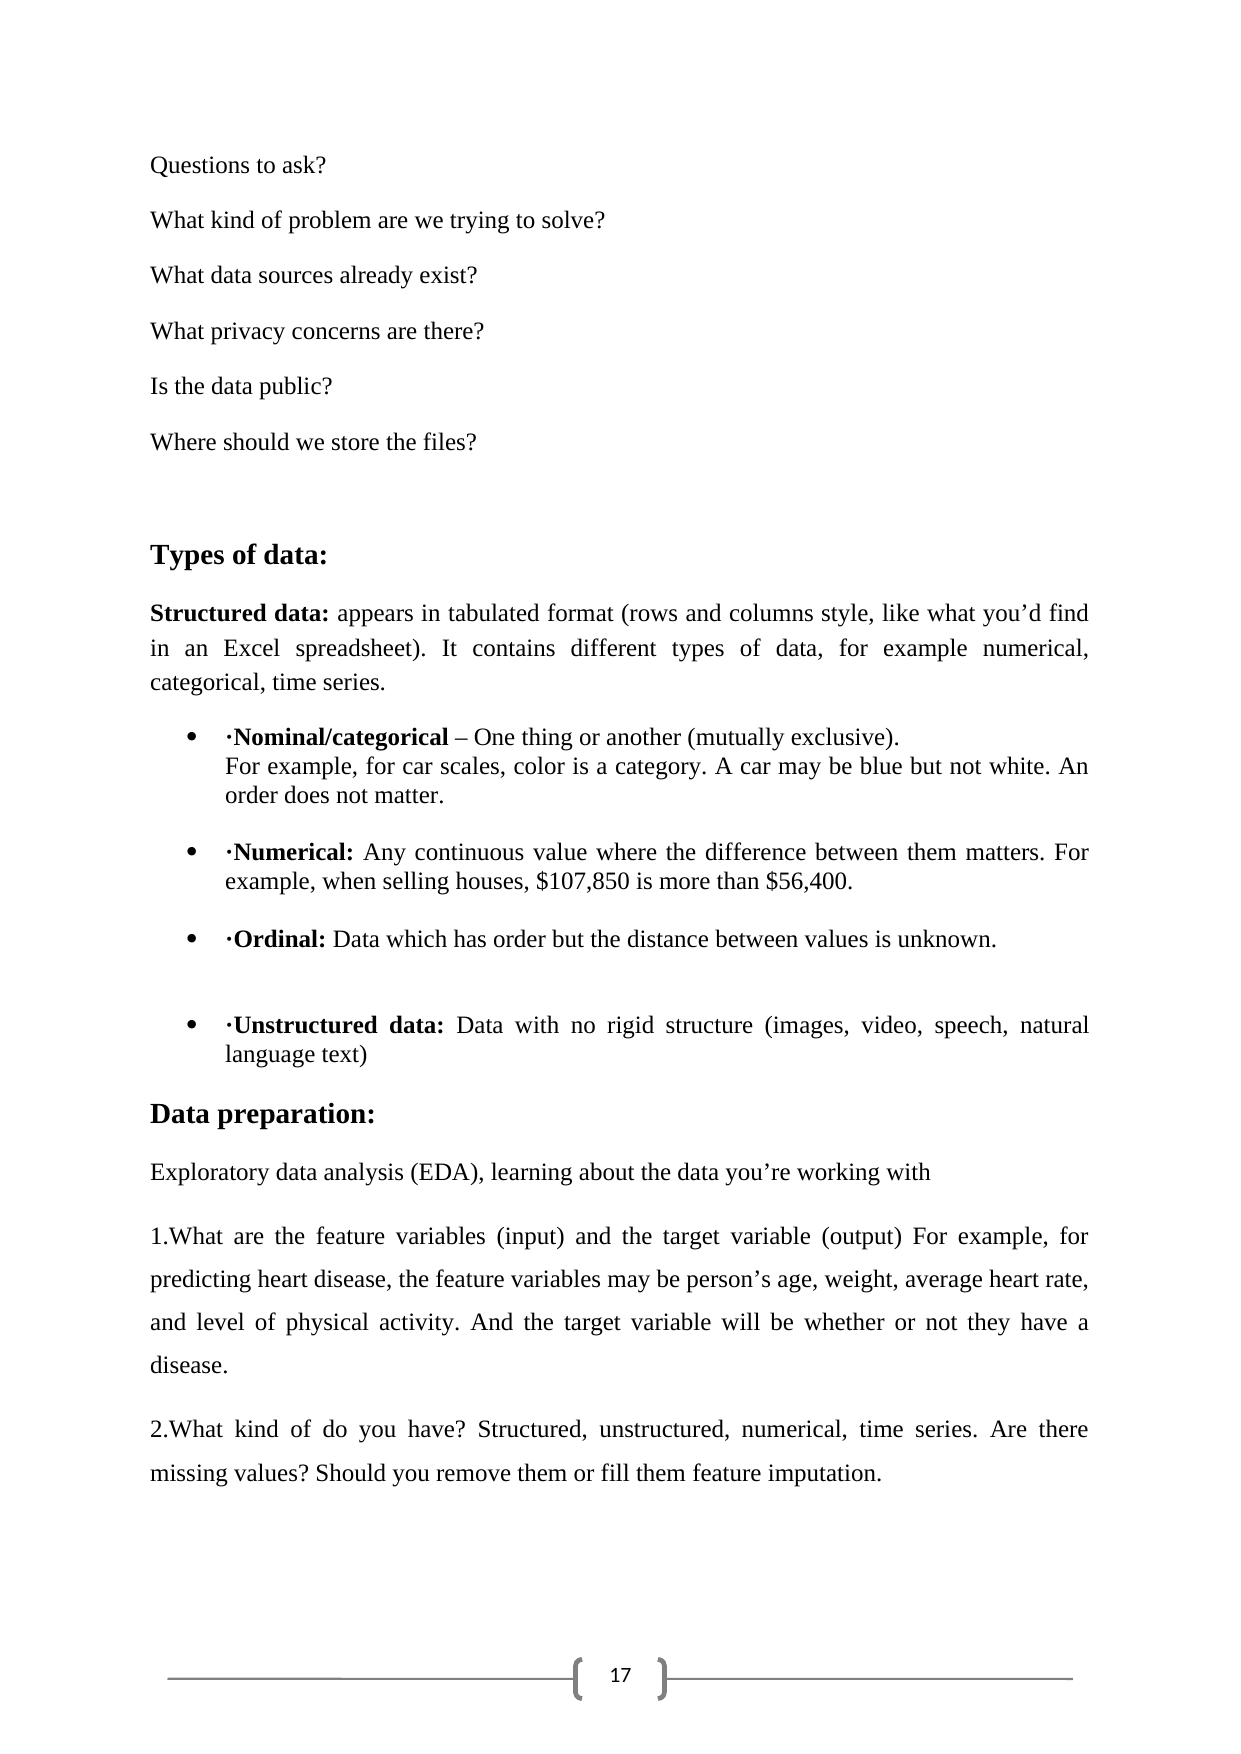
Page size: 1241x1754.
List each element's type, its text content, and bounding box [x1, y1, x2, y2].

text Structured data: appears in tabulated format (rows and columns style, like what you’d find in an Excel spreadsheet). It contains different types of data, for example numerical, categorical, time series. [150, 598, 1090, 696]
text Where should we store the files? [150, 427, 1090, 455]
list ·Numerical: Any continuous value where the difference between them matters. For example, when selling houses, $107,850 is more than $56,400. [187, 837, 1090, 895]
list ·Unstructured data: Data with no rigid structure (images, video, speech, natural language text) [187, 1010, 1090, 1067]
list ·Nominal/categorical – One thing or another (mutually exclusive). [187, 722, 1090, 751]
list For example, for car scales, color is a category. A car may be blue but not white. An order does not matter. [225, 751, 1090, 809]
text What kind of problem are we trying to solve? [150, 205, 1090, 234]
text Questions to ask? [150, 150, 1090, 179]
text 1.What are the feature variables (input) and the target variable (output) For example, for predicting heart disease, the feature variables may be person’s age, weight, average heart rate, and level of physical activity. And the target variable will be whether or not they have a disease. [150, 1221, 1090, 1379]
text Types of data: [150, 537, 1090, 571]
text Exploratory data analysis (EDA), learning about the data you’re working with [150, 1157, 1090, 1186]
text 2.What kind of do you have? Structured, unstructured, numerical, time series. Are there missing values? Should you remove them or fill them feature imputation. [150, 1414, 1090, 1486]
list ·Ordinal: Data which has order but the distance between values is unknown. [187, 924, 1090, 952]
text What data sources already exist? [150, 261, 1090, 289]
text Data preparation: [150, 1096, 1090, 1130]
text Is the data public? [150, 371, 1090, 400]
text What privacy concerns are there? [150, 316, 1090, 345]
